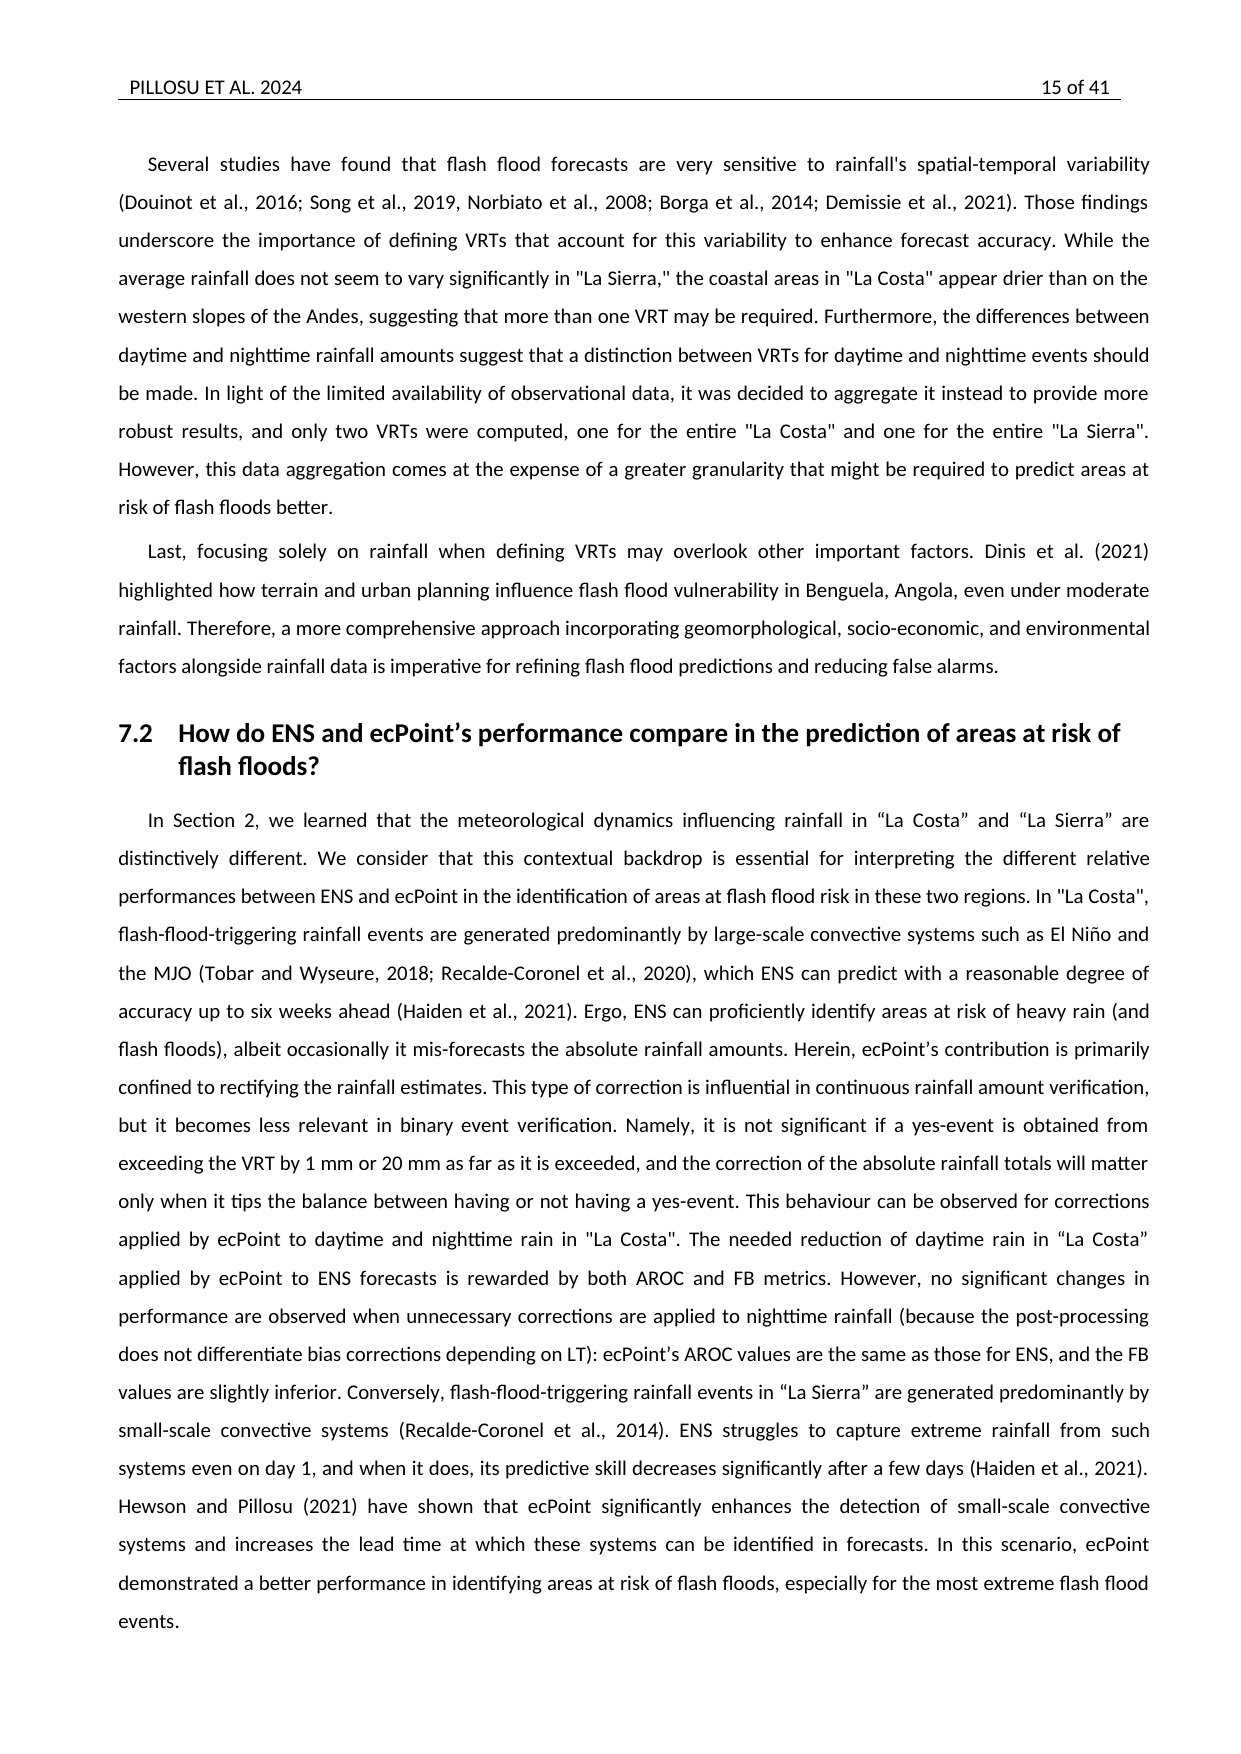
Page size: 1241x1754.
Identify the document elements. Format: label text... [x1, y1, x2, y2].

text Last, focusing solely on rainfall when defining VRTs may overlook other important factors. Dinis et al. (2021) highlighted how terrain and urban planning influence flash flood vulnerability in Benguela, Angola, even under moderate rainfall. Therefore, a more comprehensive approach incorporating geomorphological, socio-economic, and environmental factors alongside rainfall data is imperative for refining flash flood predictions and reducing false alarms. [118, 539, 1152, 678]
subtitle How do ENS and ecPoint’s performance compare in the prediction of areas at risk of flash floods? [118, 716, 1152, 782]
text In Section 2, we learned that the meteorological dynamics influencing rainfall in “La Costa” and “La Sierra” are distinctively different. We consider that this contextual backdrop is essential for interpreting the different relative performances between ENS and ecPoint in the identification of areas at flash flood risk in these two regions. In "La Costa", flash-flood-triggering rainfall events are generated predominantly by large-scale convective systems such as El Niño and the MJO (Tobar and Wyseure, 2018; Recalde-Coronel et al., 2020), which ENS can predict with a reasonable degree of accuracy up to six weeks ahead (Haiden et al., 2021). Ergo, ENS can proficiently identify areas at risk of heavy rain (and flash floods), albeit occasionally it mis-forecasts the absolute rainfall amounts. Herein, ecPoint’s contribution is primarily confined to rectifying the rainfall estimates. This type of correction is influential in continuous rainfall amount verification, but it becomes less relevant in binary event verification. Namely, it is not significant if a yes-event is obtained from exceeding the VRT by 1 mm or 20 mm as far as it is exceeded, and the correction of the absolute rainfall totals will matter only when it tips the balance between having or not having a yes-event. This behaviour can be observed for corrections applied by ecPoint to daytime and nighttime rain in "La Costa". The needed reduction of daytime rain in “La Costa” applied by ecPoint to ENS forecasts is rewarded by both AROC and FB metrics. However, no significant changes in performance are observed when unnecessary corrections are applied to nighttime rainfall (because the post-processing does not differentiate bias corrections depending on LT): ecPoint’s AROC values are the same as those for ENS, and the FB values are slightly inferior. Conversely, flash-flood-triggering rainfall events in “La Sierra” are generated predominantly by small-scale convective systems (Recalde-Coronel et al., 2014). ENS struggles to capture extreme rainfall from such systems even on day 1, and when it does, its predictive skill decreases significantly after a few days (Haiden et al., 2021). Hewson and Pillosu (2021) have shown that ecPoint significantly enhances the detection of small-scale convective systems and increases the lead time at which these systems can be identified in forecasts. In this scenario, ecPoint demonstrated a better performance in identifying areas at risk of flash floods, especially for the most extreme flash flood events. [118, 807, 1152, 1633]
text Several studies have found that flash flood forecasts are very sensitive to rainfall's spatial-temporal variability (Douinot et al., 2016; Song et al., 2019, Norbiato et al., 2008; Borga et al., 2014; Demissie et al., 2021). Those findings underscore the importance of defining VRTs that account for this variability to enhance forecast accuracy. While the average rainfall does not seem to vary significantly in "La Sierra," the coastal areas in "La Costa" appear drier than on the western slopes of the Andes, suggesting that more than one VRT may be required. Furthermore, the differences between daytime and nighttime rainfall amounts suggest that a distinction between VRTs for daytime and nighttime events should be made. In light of the limited availability of observational data, it was decided to aggregate it instead to provide more robust results, and only two VRTs were computed, one for the entire "La Costa" and one for the entire "La Sierra". However, this data aggregation comes at the expense of a greater granularity that might be required to predict areas at risk of flash floods better. [118, 151, 1152, 520]
